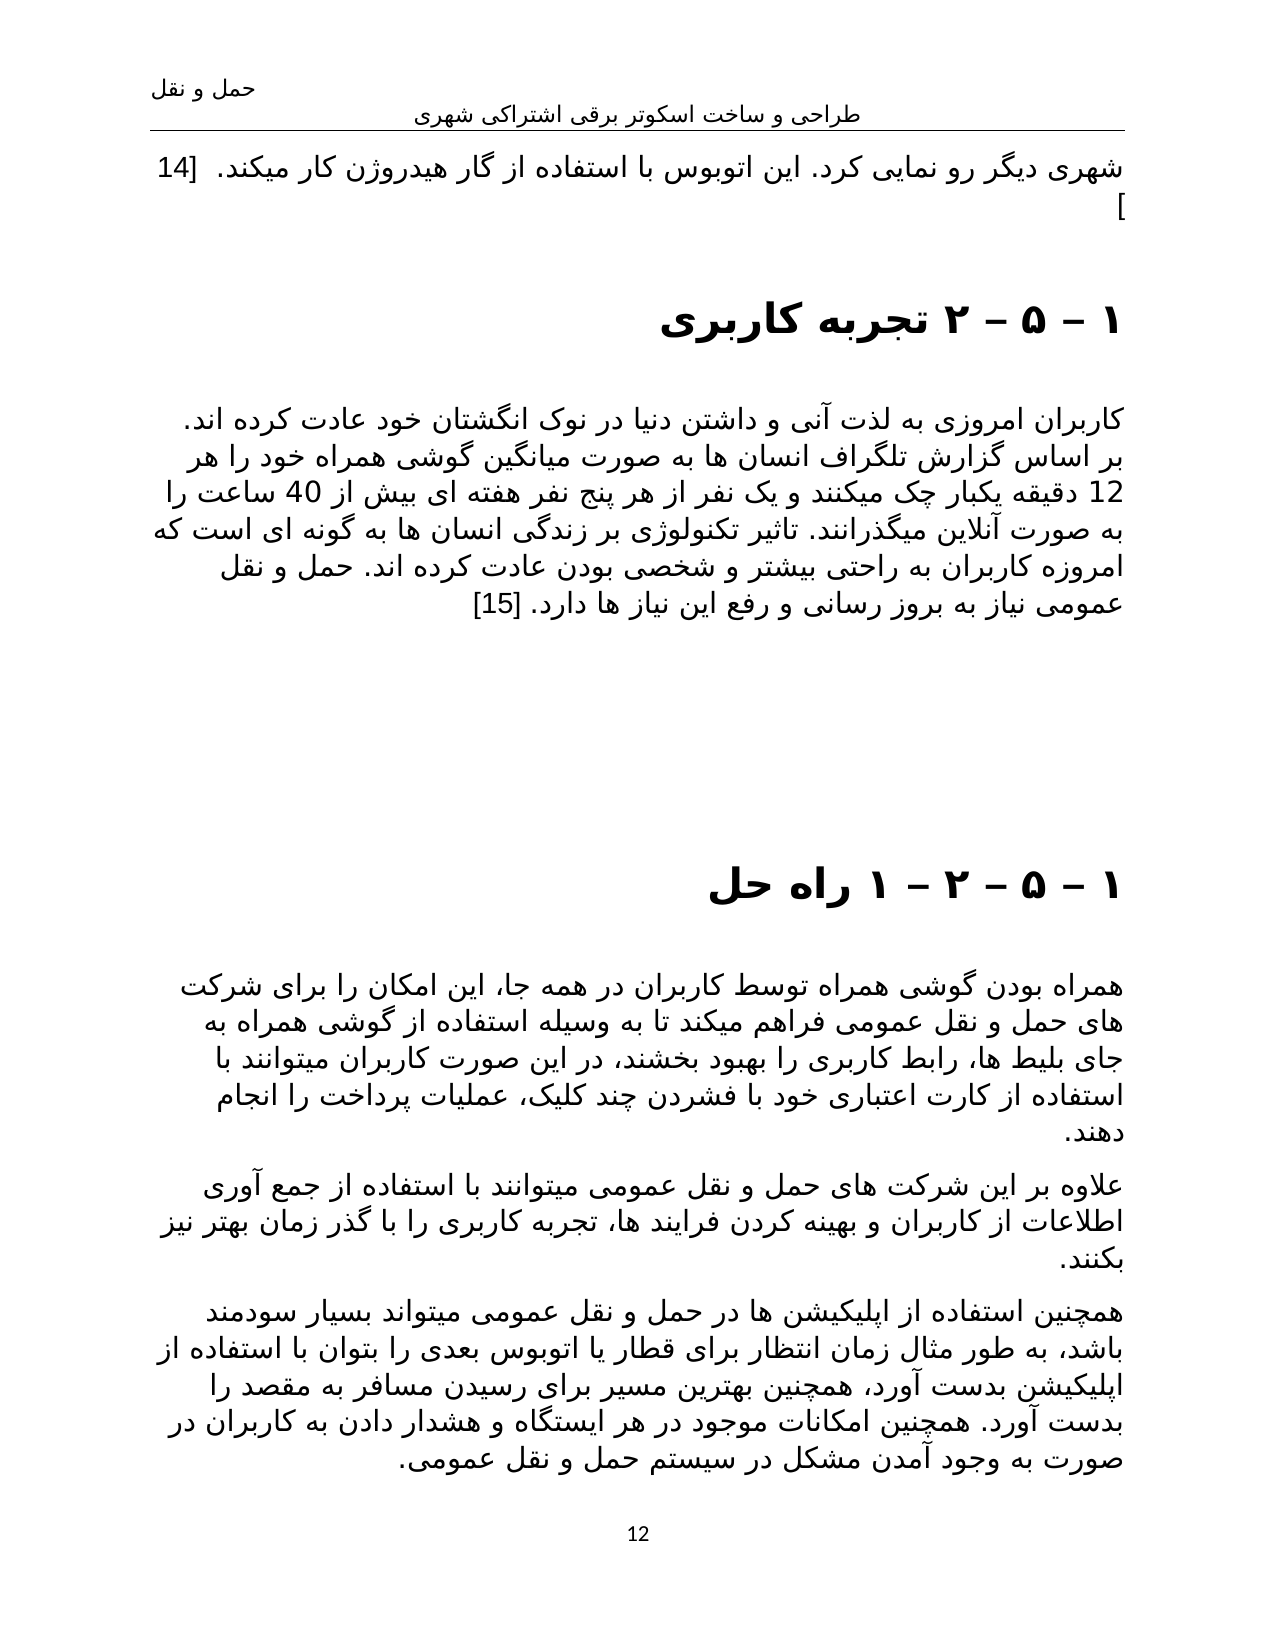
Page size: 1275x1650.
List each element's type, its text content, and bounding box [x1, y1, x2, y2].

text همراه بودن گوشی همراه توسط کاربران در همه جا، این امکان را برای شرکت های حمل و نقل عمومی فراهم میکند تا به وسیله استفاده از گوشی همراه به جای بلیط ها، رابط کاربری را بهبود بخشند، در این صورت کاربران میتوانند با استفاده از کارت اعتباری خود با فشردن چند کلیک، عملیات پرداخت را انجام دهند. [150, 968, 1125, 1148]
text علاوه بر این شرکت های حمل و نقل عمومی میتوانند با استفاده از جمع آوری اطلاعات از کاربران و بهینه کردن فرایند ها، تجربه کاربری را با گذر زمان بهتر نیز بکنند. [150, 1168, 1125, 1275]
text کاربران امروزی به لذت آنی و داشتن دنیا در نوک انگشتان خود عادت کرده اند. بر اساس گزارش تلگراف انسان ها به صورت میانگین گوشی همراه خود را هر 12 دقیقه یکبار چک میکنند و یک نفر از هر پنج نفر هفته ای بیش از 40 ساعت را به صورت آنلاین میگذرانند. تاثیر تکنولوژی بر زندگی انسان ها به گونه ای است که امروزه کاربران به راحتی بیشتر و شخصی بودن عادت کرده اند. حمل و نقل عمومی نیاز به بروز رسانی و رفع این نیاز ها دارد. [150, 402, 1125, 620]
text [150, 150, 1125, 220]
subtitle ۱ – ۵ – ۲ تجربه کاربری [150, 294, 1125, 343]
subtitle ۱ – ۵ – ۲ – ۱ راه حل [150, 860, 1125, 909]
text همچنین استفاده از اپلیکیشن ها در حمل و نقل عمومی میتواند بسیار سودمند باشد، به طور مثال زمان انتظار برای قطار یا اتوبوس بعدی را بتوان با استفاده از اپلیکیشن بدست آورد، همچنین بهترین مسیر برای رسیدن مسافر به مقصد را بدست آورد. همچنین امکانات موجود در هر ایستگاه و هشدار دادن به کاربران در صورت به وجود آمدن مشکل در سیستم حمل و نقل عمومی. [150, 1294, 1125, 1475]
